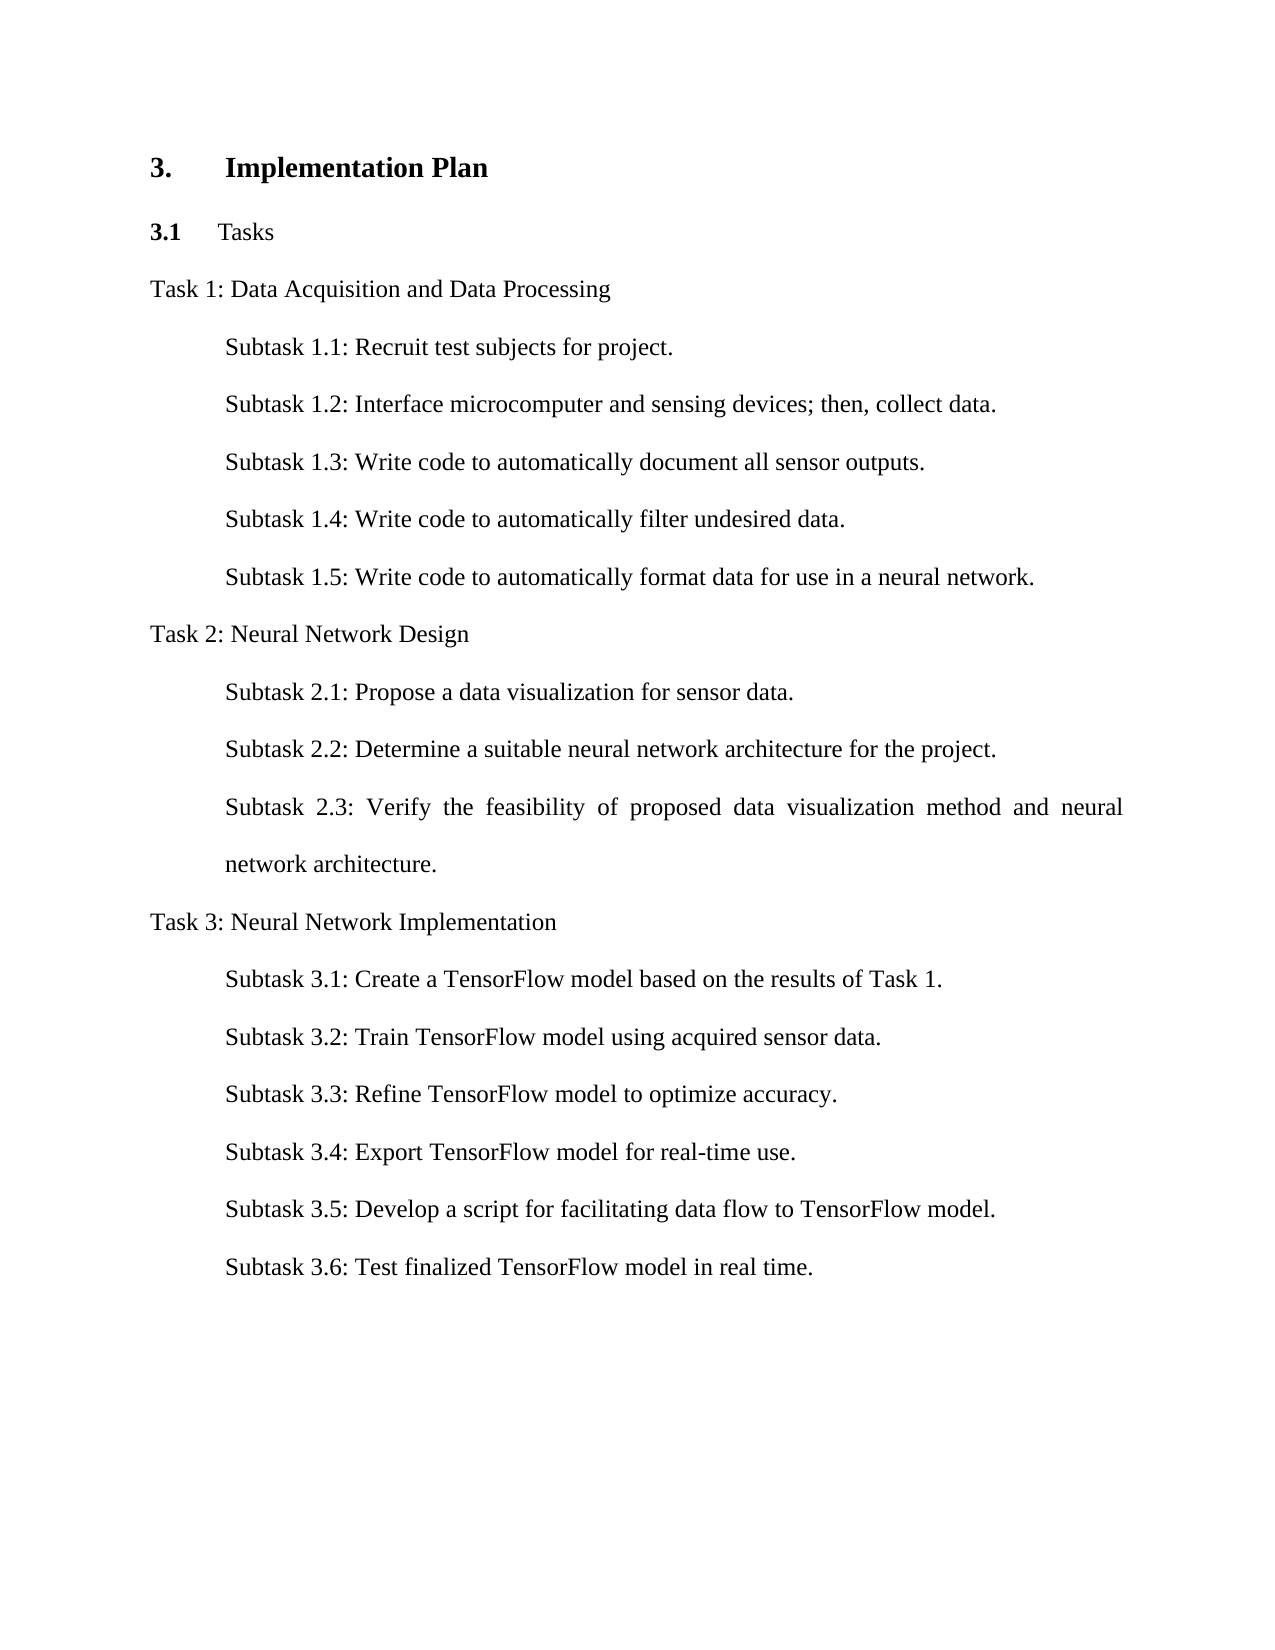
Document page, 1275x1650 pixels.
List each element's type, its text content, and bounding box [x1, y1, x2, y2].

text Subtask 3.5: Develop a script for facilitating data flow to TensorFlow model. [225, 1194, 1125, 1223]
text Subtask 1.4: Write code to automatically filter undesired data. [225, 504, 1125, 533]
text Subtask 3.1: Create a TensorFlow model based on the results of Task 1. [225, 964, 1125, 993]
text Subtask 2.3: Verify the feasibility of proposed data visualization method and neural network architecture. [225, 792, 1125, 878]
text Implementation Plan [150, 150, 1125, 183]
text Task 3: Neural Network Implementation [150, 907, 1125, 936]
text Subtask 3.6: Test finalized TensorFlow model in real time. [225, 1252, 1125, 1281]
text Task 1: Data Acquisition and Data Processing [150, 274, 1125, 303]
subtitle Tasks [150, 217, 1125, 246]
text Subtask 2.2: Determine a suitable neural network architecture for the project. [225, 734, 1125, 763]
text Subtask 2.1: Propose a data visualization for sensor data. [225, 677, 1125, 706]
text Subtask 1.2: Interface microcomputer and sensing devices; then, collect data. [225, 389, 1125, 418]
text Subtask 3.2: Train TensorFlow model using acquired sensor data. [225, 1022, 1125, 1051]
text Subtask 1.5: Write code to automatically format data for use in a neural network. [225, 562, 1125, 591]
text Subtask 1.1: Recruit test subjects for project. [225, 332, 1125, 361]
text Subtask 1.3: Write code to automatically document all sensor outputs. [225, 447, 1125, 476]
text Subtask 3.3: Refine TensorFlow model to optimize accuracy. [225, 1079, 1125, 1108]
text Task 2: Neural Network Design [150, 619, 1125, 648]
text Subtask 3.4: Export TensorFlow model for real-time use. [225, 1137, 1125, 1166]
